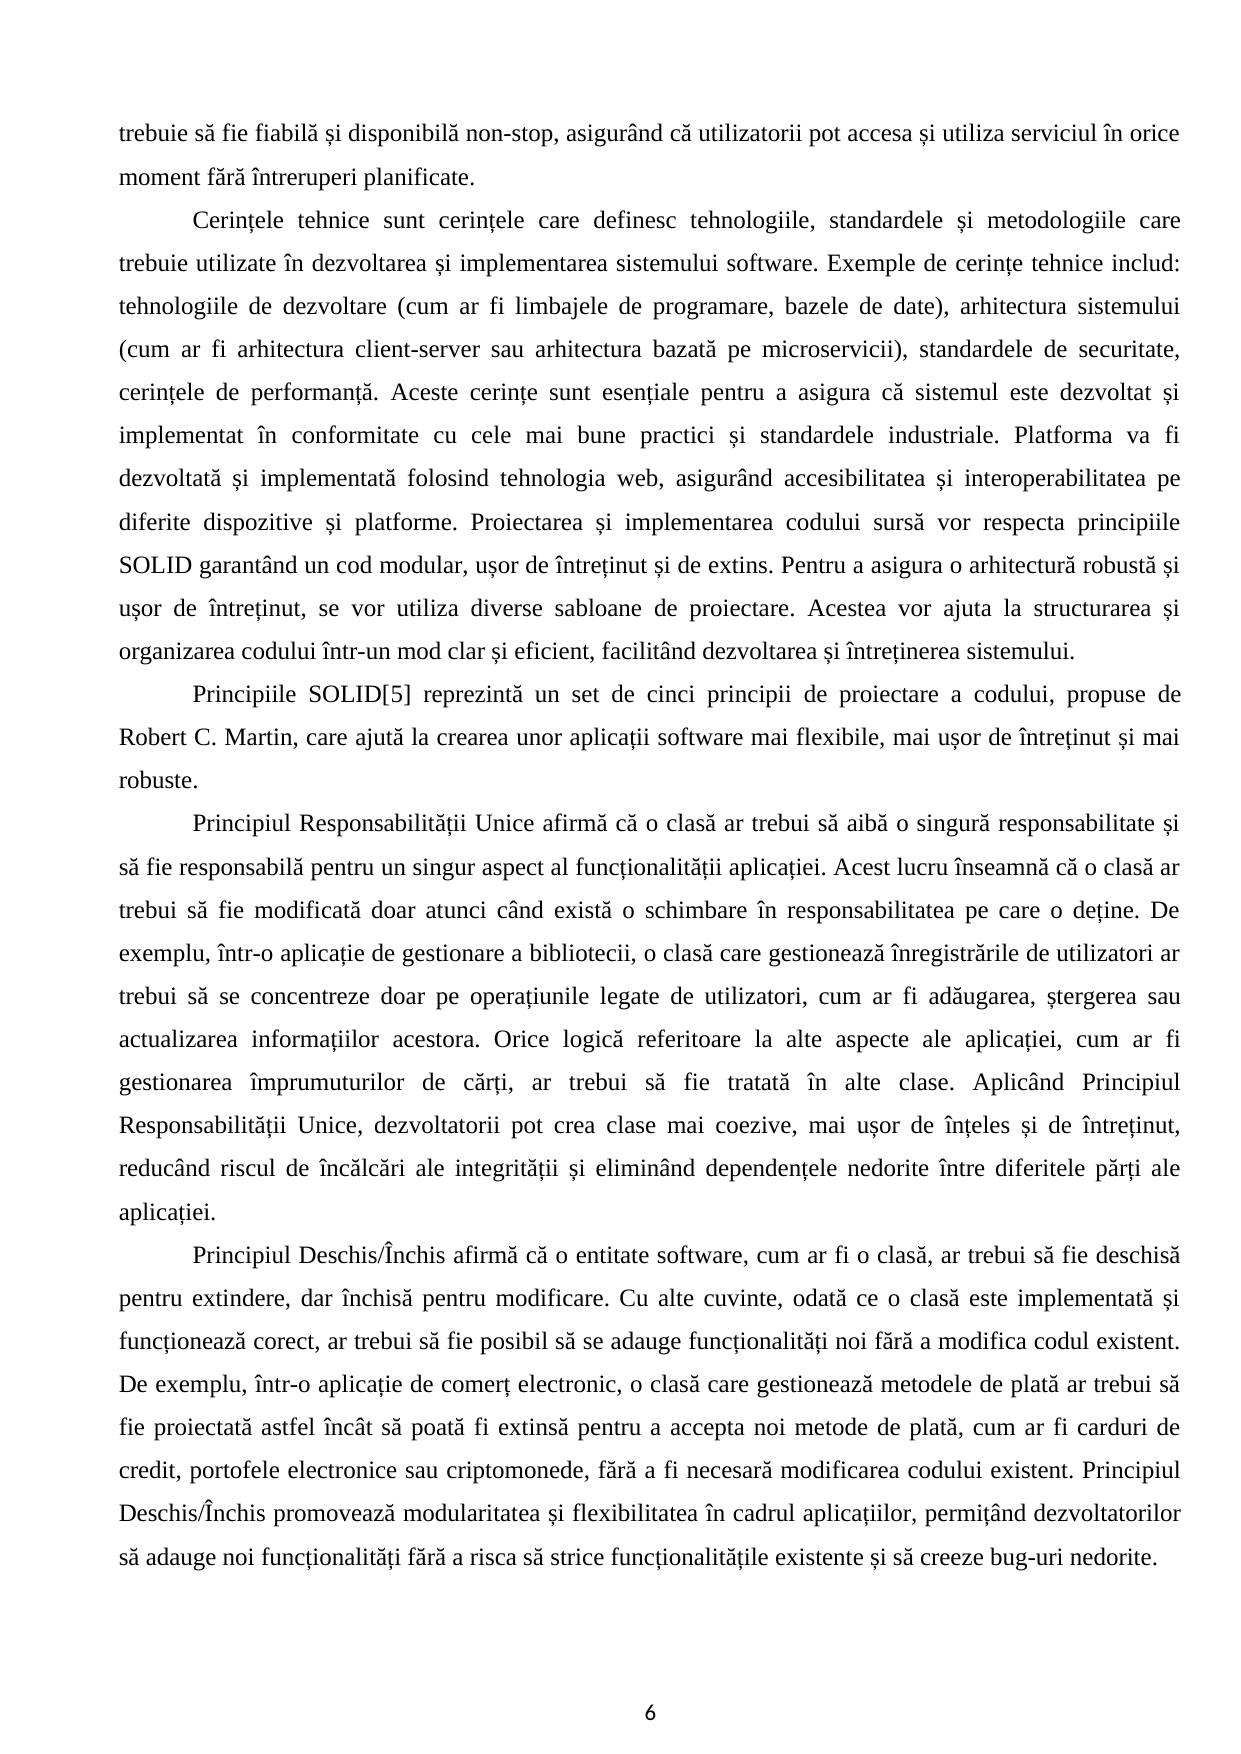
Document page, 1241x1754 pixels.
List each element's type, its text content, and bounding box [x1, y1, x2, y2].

text Principiul Deschis/Închis afirmă că o entitate software, cum ar fi o clasă, ar trebui să fie deschisă pentru extindere, dar închisă pentru modificare. Cu alte cuvinte, odată ce o clasă este implementată și funcționează corect, ar trebui să fie posibil să se adauge funcționalități noi fără a modifica codul existent. De exemplu, într-o aplicație de comerț electronic, o clasă care gestionează metodele de plată ar trebui să fie proiectată astfel încât să poată fi extinsă pentru a accepta noi metode de plată, cum ar fi carduri de credit, portofele electronice sau criptomonede, fără a fi necesară modificarea codului existent. Principiul Deschis/Închis promovează modularitatea și flexibilitatea în cadrul aplicațiilor, permițând dezvoltatorilor să adauge noi funcționalități fără a risca să strice funcționalitățile existente și să creeze bug-uri nedorite. [118, 1240, 1182, 1570]
text Principiile SOLID[5] reprezintă un set de cinci principii de proiectare a codului, propuse de Robert C. Martin, care ajută la crearea unor aplicații software mai flexibile, mai ușor de întreținut și mai robuste. [118, 679, 1182, 794]
text Principiul Responsabilității Unice afirmă că o clasă ar trebui să aibă o singură responsabilitate și să fie responsabilă pentru un singur aspect al funcționalității aplicației. Acest lucru înseamnă că o clasă ar trebui să fie modificată doar atunci când există o schimbare în responsabilitatea pe care o deține. De exemplu, într-o aplicație de gestionare a bibliotecii, o clasă care gestionează înregistrările de utilizatori ar trebui să se concentreze doar pe operațiunile legate de utilizatori, cum ar fi adăugarea, ștergerea sau actualizarea informațiilor acestora. Orice logică referitoare la alte aspecte ale aplicației, cum ar fi gestionarea împrumuturilor de cărți, ar trebui să fie tratată în alte clase. Aplicând Principiul Responsabilității Unice, dezvoltatorii pot crea clase mai coezive, mai ușor de înțeles și de întreținut, reducând riscul de încălcări ale integrității și eliminând dependențele nedorite între diferitele părți ale aplicației. [118, 808, 1182, 1225]
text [118, 118, 1182, 190]
text Cerințele tehnice sunt cerințele care definesc tehnologiile, standardele și metodologiile care trebuie utilizate în dezvoltarea și implementarea sistemului software. Exemple de cerințe tehnice includ: tehnologiile de dezvoltare (cum ar fi limbajele de programare, bazele de date), arhitectura sistemului (cum ar fi arhitectura client-server sau arhitectura bazată pe microservicii), standardele de securitate, cerințele de performanță. Aceste cerințe sunt esențiale pentru a asigura că sistemul este dezvoltat și implementat în conformitate cu cele mai bune practici și standardele industriale. Platforma va fi dezvoltată și implementată folosind tehnologia web, asigurând accesibilitatea și interoperabilitatea pe diferite dispozitive și platforme. Proiectarea și implementarea codului sursă vor respecta principiile SOLID garantând un cod modular, ușor de întreținut și de extins. Pentru a asigura o arhitectură robustă și ușor de întreținut, se vor utiliza diverse sabloane de proiectare. Acestea vor ajuta la structurarea și organizarea codului într-un mod clar și eficient, facilitând dezvoltarea și întreținerea sistemului. [118, 205, 1182, 665]
